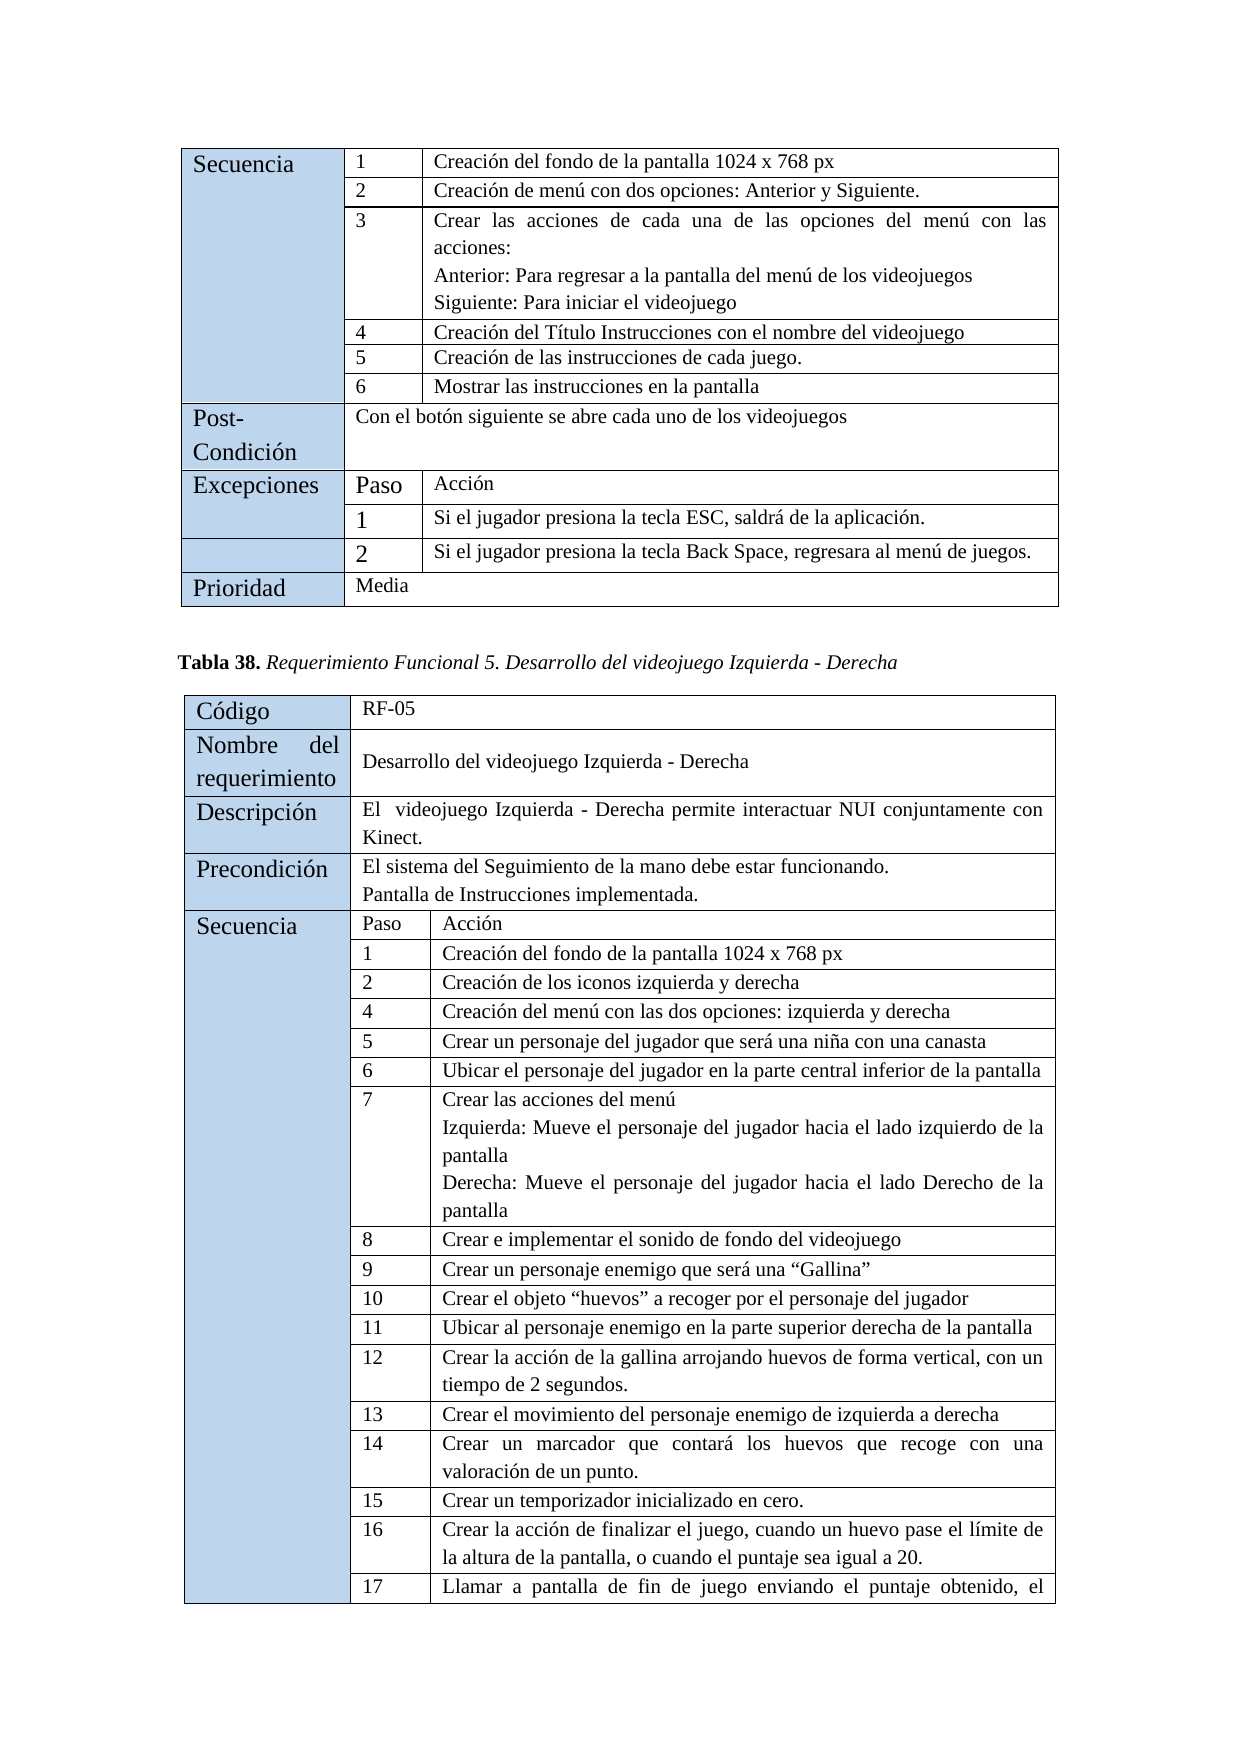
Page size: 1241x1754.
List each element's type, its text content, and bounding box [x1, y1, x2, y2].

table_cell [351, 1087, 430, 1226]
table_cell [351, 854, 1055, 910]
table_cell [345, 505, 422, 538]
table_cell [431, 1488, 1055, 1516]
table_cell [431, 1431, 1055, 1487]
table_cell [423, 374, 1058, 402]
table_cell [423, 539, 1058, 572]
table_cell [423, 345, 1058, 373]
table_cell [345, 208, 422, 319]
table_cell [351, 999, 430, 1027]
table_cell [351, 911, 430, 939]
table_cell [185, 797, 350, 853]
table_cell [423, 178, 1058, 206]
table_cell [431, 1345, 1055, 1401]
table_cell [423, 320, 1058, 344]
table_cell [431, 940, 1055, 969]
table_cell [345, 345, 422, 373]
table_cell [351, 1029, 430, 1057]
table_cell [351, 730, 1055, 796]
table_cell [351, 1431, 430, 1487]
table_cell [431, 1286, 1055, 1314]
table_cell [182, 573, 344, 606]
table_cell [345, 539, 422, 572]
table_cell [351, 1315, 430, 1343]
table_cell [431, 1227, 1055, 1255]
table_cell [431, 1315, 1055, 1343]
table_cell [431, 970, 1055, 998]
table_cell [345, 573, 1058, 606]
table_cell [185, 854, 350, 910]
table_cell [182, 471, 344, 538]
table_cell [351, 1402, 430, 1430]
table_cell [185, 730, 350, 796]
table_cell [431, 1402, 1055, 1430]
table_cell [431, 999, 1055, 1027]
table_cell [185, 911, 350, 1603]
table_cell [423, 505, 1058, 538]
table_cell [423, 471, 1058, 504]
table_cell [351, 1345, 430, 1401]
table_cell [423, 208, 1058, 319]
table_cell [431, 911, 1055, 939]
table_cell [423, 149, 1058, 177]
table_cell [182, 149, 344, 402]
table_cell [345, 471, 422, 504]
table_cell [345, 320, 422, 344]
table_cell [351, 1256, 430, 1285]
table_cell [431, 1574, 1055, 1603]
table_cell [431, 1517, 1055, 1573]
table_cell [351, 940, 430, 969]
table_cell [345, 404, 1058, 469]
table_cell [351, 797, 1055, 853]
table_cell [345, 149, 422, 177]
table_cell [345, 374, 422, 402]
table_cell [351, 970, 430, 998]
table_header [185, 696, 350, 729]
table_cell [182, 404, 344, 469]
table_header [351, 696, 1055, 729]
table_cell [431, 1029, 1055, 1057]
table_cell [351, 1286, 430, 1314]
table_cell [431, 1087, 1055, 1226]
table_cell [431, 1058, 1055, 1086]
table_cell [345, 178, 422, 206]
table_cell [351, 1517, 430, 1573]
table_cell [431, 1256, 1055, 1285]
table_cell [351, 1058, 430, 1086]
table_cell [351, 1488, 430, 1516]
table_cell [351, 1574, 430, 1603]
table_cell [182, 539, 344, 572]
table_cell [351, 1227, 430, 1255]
text Tabla 38. Requerimiento Funcional 5. Desarrollo del videojuego Izquierda - Derecha [177, 650, 1063, 674]
